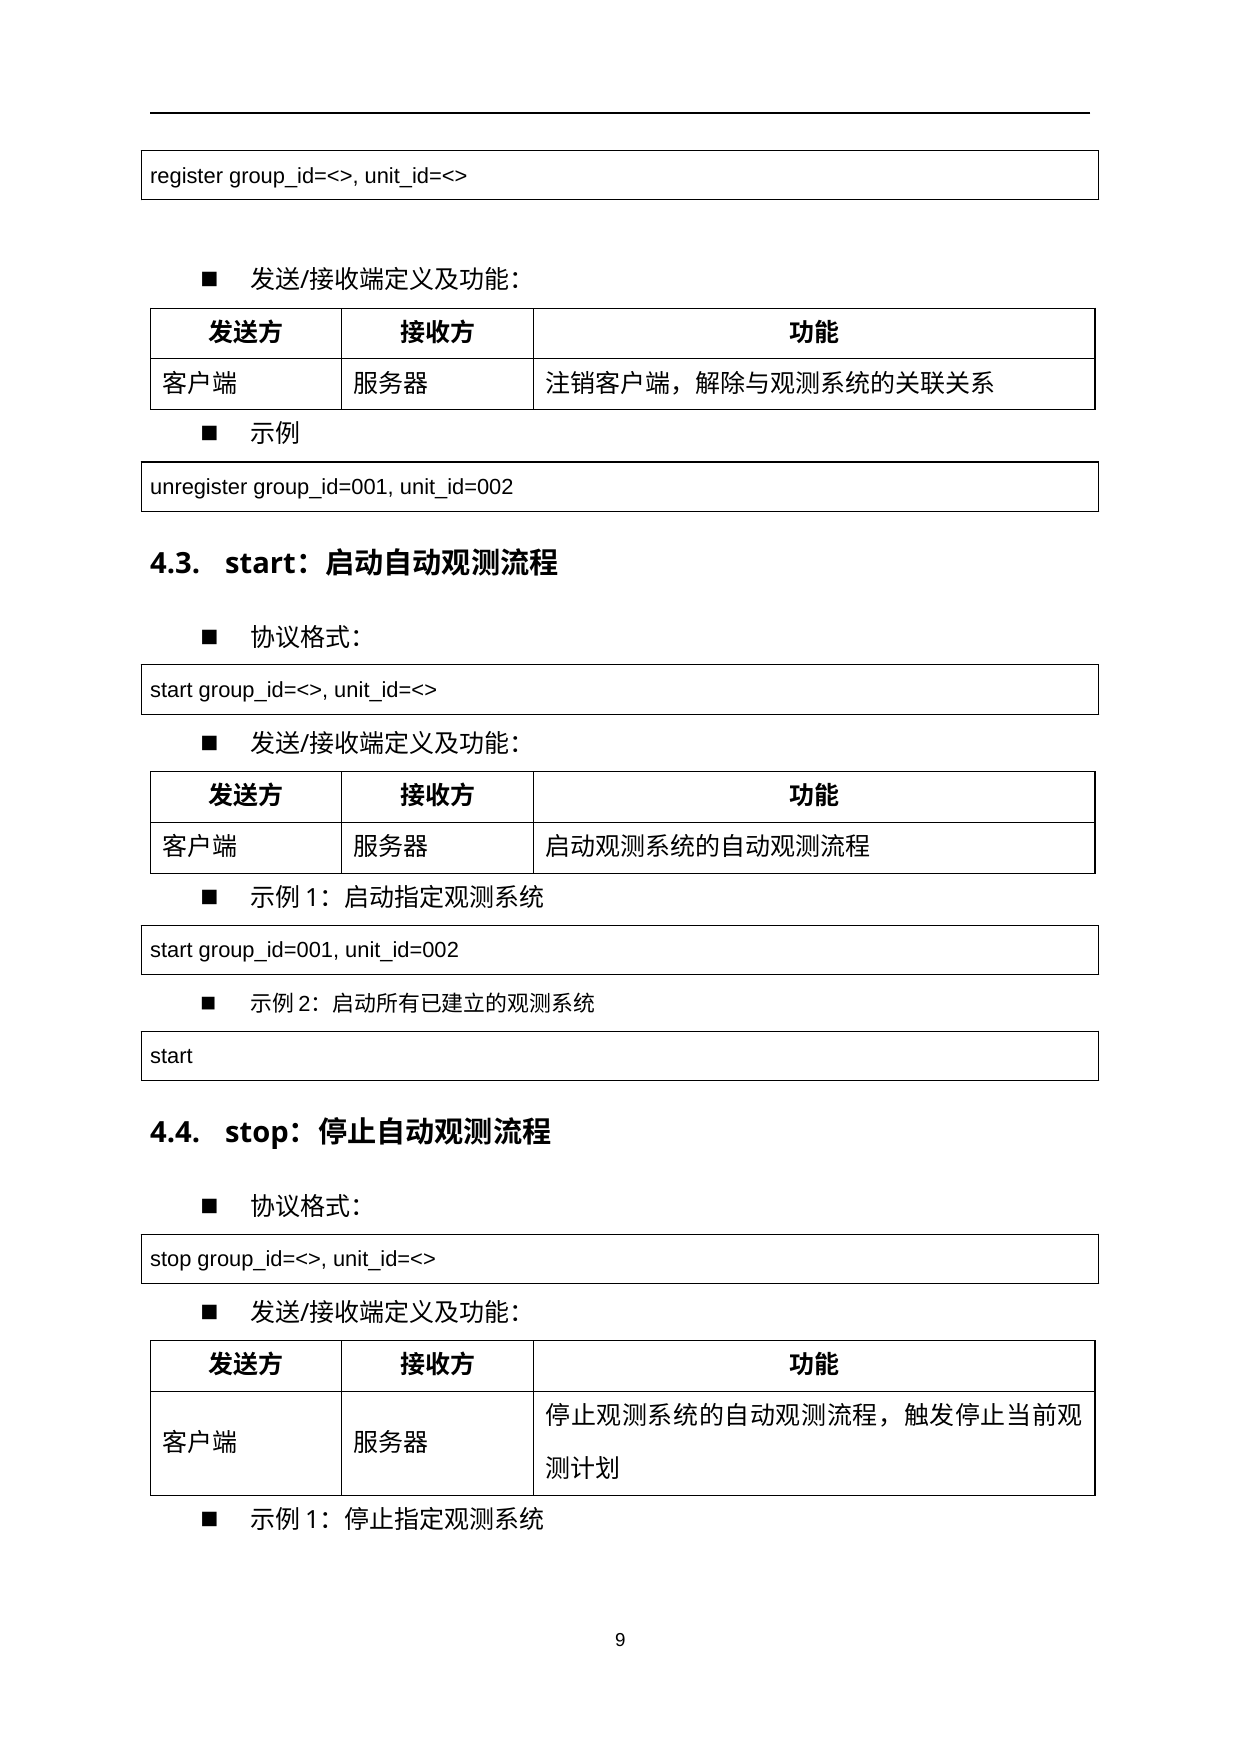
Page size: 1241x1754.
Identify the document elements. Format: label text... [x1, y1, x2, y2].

list 发送/接收端定义及功能： [200, 256, 1090, 300]
list 发送/接收端定义及功能： [200, 1289, 1090, 1333]
table_header 发送方 [151, 309, 341, 358]
text stop group_id=<>, unit_id=<> [142, 1235, 1098, 1283]
table_header 功能 [534, 772, 1094, 822]
table_cell 客户端 [151, 1392, 341, 1494]
table_cell 服务器 [342, 1392, 533, 1494]
list 示例1：启动指定观测系统 [200, 874, 1090, 918]
table_header 接收方 [342, 1341, 533, 1391]
table_cell 客户端 [151, 359, 341, 409]
list 示例 [200, 410, 1090, 454]
list 发送/接收端定义及功能： [200, 720, 1090, 764]
list 协议格式： [200, 613, 1090, 657]
text register group_id=<>, unit_id=<> [142, 151, 1098, 199]
subtitle stop：停止自动观测流程 [150, 1108, 1090, 1152]
text start group_id=001, unit_id=002 [142, 926, 1098, 974]
subtitle start：启动自动观测流程 [150, 539, 1090, 583]
table_cell 服务器 [342, 823, 533, 873]
list 协议格式： [200, 1182, 1090, 1226]
table_header 功能 [534, 309, 1094, 358]
table_cell 客户端 [151, 823, 341, 873]
table_header 接收方 [342, 309, 533, 358]
table_header 功能 [534, 1341, 1094, 1391]
table_header 接收方 [342, 772, 533, 822]
table_header 发送方 [151, 1341, 341, 1391]
table_cell 注销客户端，解除与观测系统的关联关系 [534, 359, 1094, 409]
list 示例2：启动所有已建立的观测系统 [200, 980, 1090, 1024]
text start [142, 1032, 1098, 1080]
text start group_id=<>, unit_id=<> [142, 665, 1098, 714]
text unregister group_id=001, unit_id=002 [142, 463, 1098, 511]
table_cell 停止观测系统的自动观测流程，触发停止当前观测计划 [534, 1392, 1094, 1494]
list 示例1：停止指定观测系统 [200, 1496, 1090, 1540]
table_cell 启动观测系统的自动观测流程 [534, 823, 1094, 873]
table_cell 服务器 [342, 359, 533, 409]
table_header 发送方 [151, 772, 341, 822]
